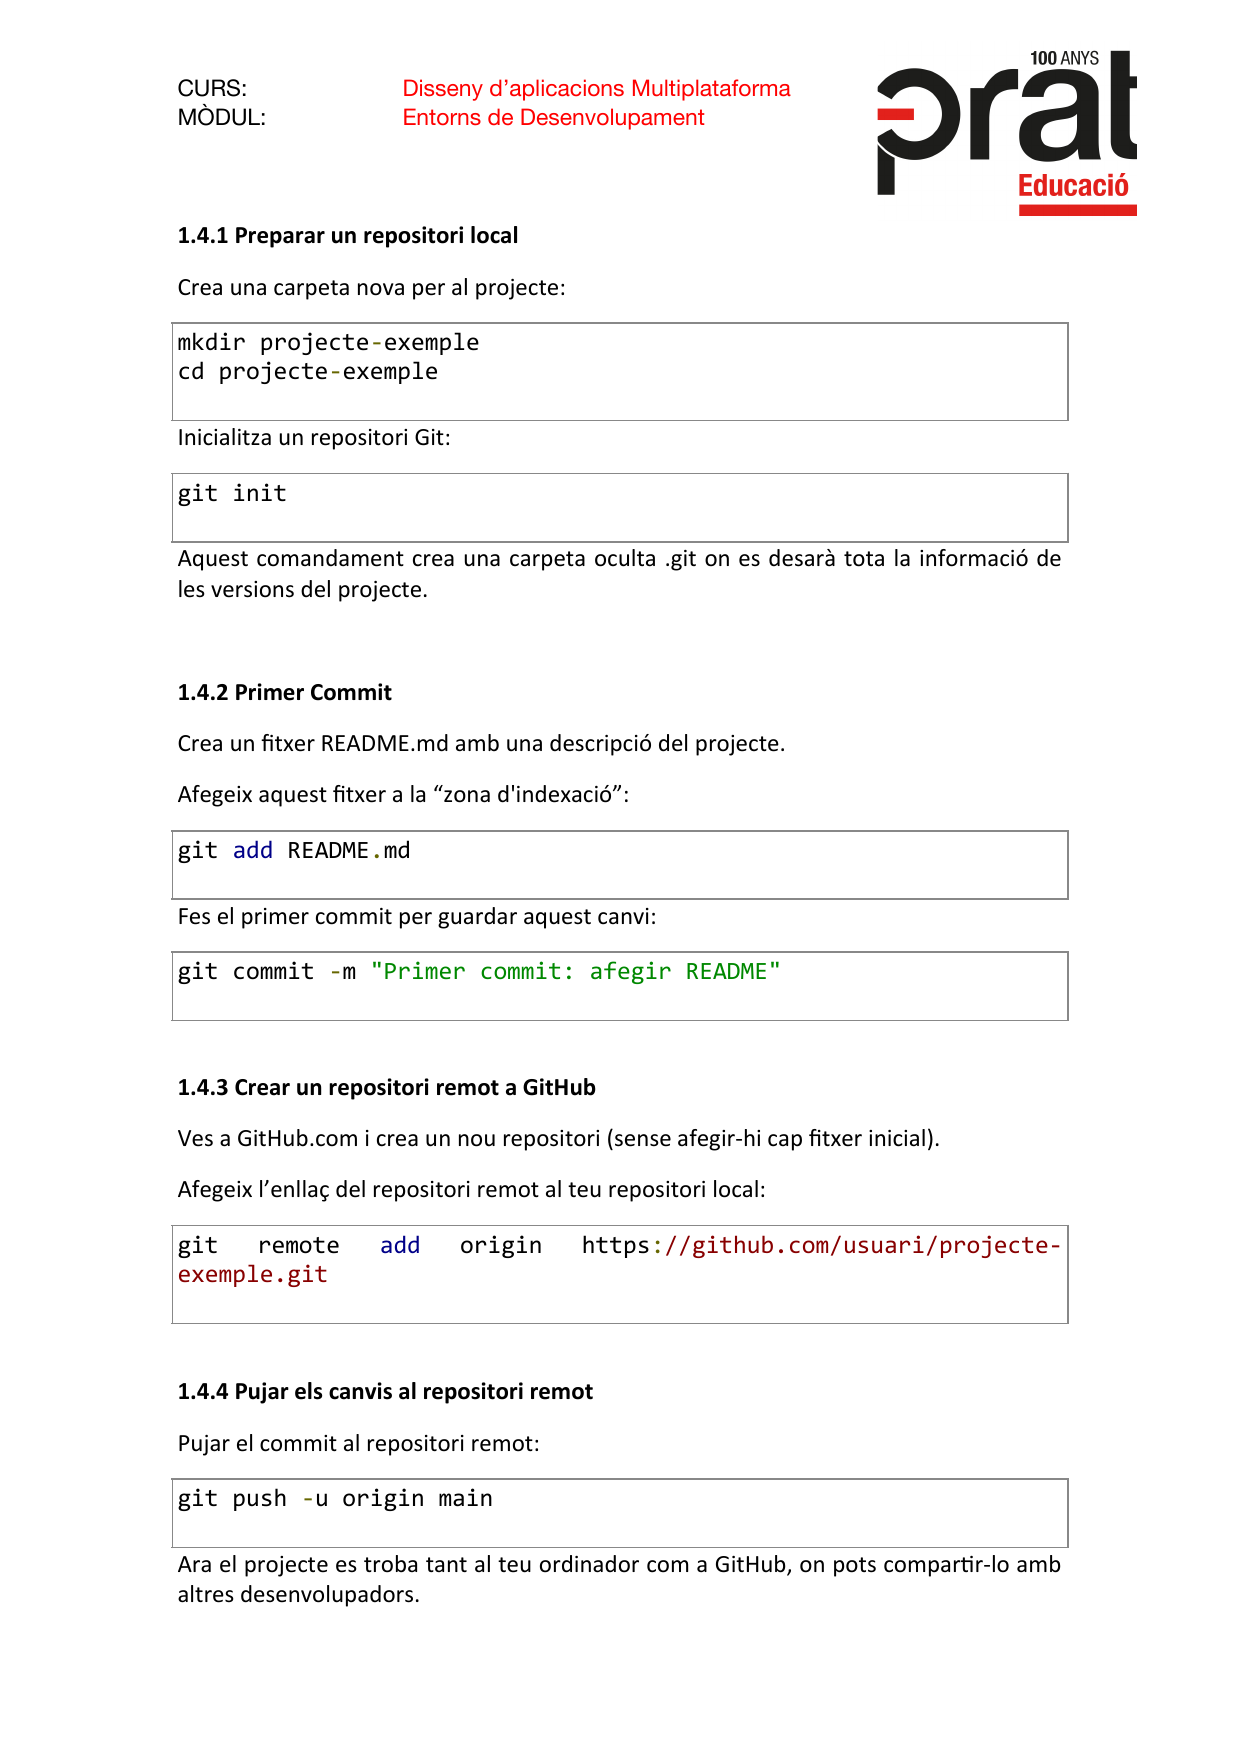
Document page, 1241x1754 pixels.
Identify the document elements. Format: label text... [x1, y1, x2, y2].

text 1.4.4 Pujar els canvis al repositori remot [177, 1375, 1063, 1406]
text Ara el projecte es troba tant al teu ordinador com a GitHub, on pots compartir-lo amb altres desenvolupadors. [177, 1548, 1063, 1609]
text Crea una carpeta nova per al projecte: [177, 271, 1063, 301]
text git remote add origin https://github.com/usuari/projecte-exemple.git [173, 1226, 1067, 1289]
text git add README.md [173, 832, 1067, 865]
text Afegeix aquest fitxer a la “zona d'indexació”: [177, 778, 1063, 809]
text git init [173, 474, 1067, 508]
picture [877, 41, 1137, 221]
text mkdir projecte-exemple [173, 324, 1067, 357]
text 1.4.1 Preparar un repositori local [177, 219, 1063, 250]
text git commit -m "Primer commit: afegir README" [173, 953, 1067, 986]
text Ves a GitHub.com i crea un nou repositori (sense afegir-hi cap fitxer inicial). [177, 1122, 1063, 1153]
text Pujar el commit al repositori remot: [177, 1427, 1063, 1457]
text Aquest comandament crea una carpeta oculta .git on es desarà tota la informació de les versions del projecte. [177, 543, 1063, 604]
text Crea un fitxer README.md amb una descripció del projecte. [177, 727, 1063, 758]
text Inicialitza un repositori Git: [177, 421, 1063, 452]
text git push -u origin main [173, 1480, 1067, 1513]
text 1.4.2 Primer Commit [177, 676, 1063, 706]
text 1.4.3 Crear un repositori remot a GitHub [177, 1071, 1063, 1101]
text cd projecte-exemple [177, 357, 1063, 386]
text Fes el primer commit per guardar aquest canvi: [177, 900, 1063, 930]
text Afegeix l’enllaç del repositori remot al teu repositori local: [177, 1173, 1063, 1204]
